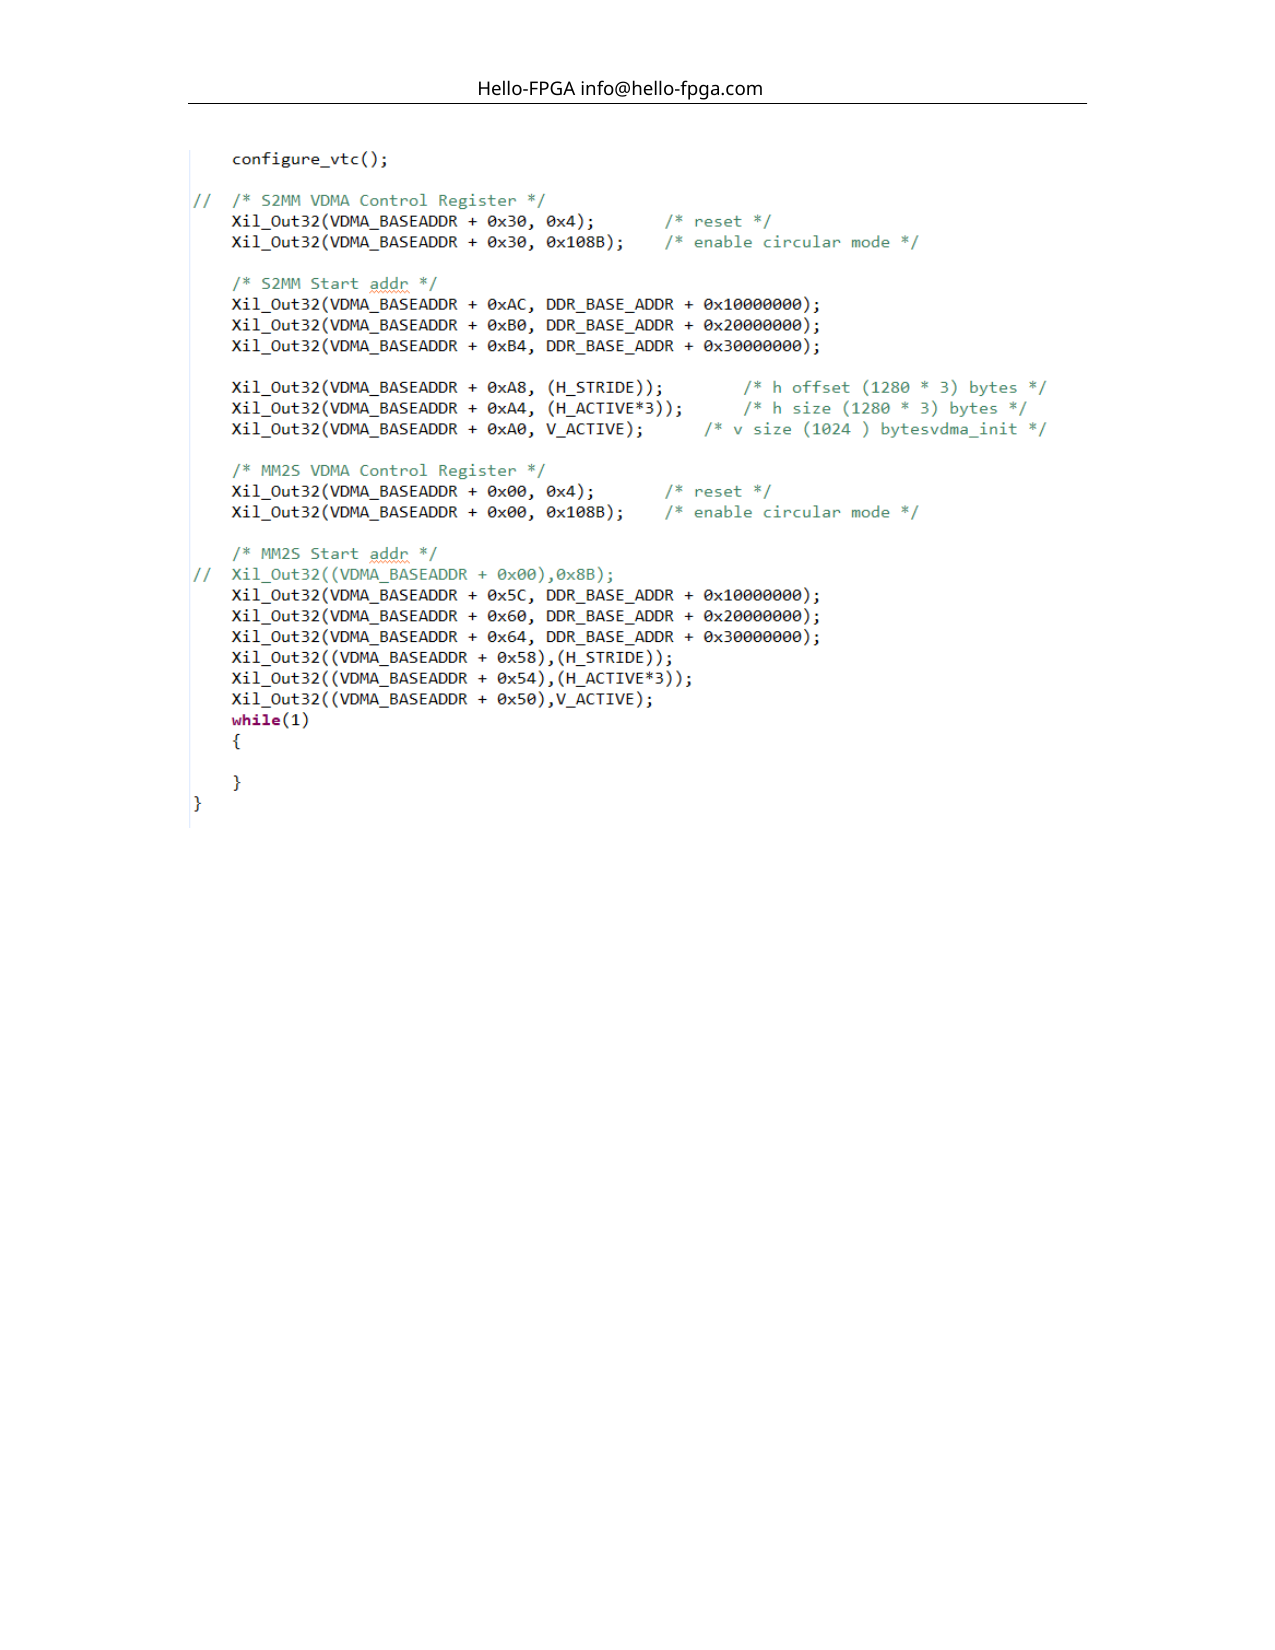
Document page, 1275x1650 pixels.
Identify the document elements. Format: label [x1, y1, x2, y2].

picture [187, 150, 1088, 828]
